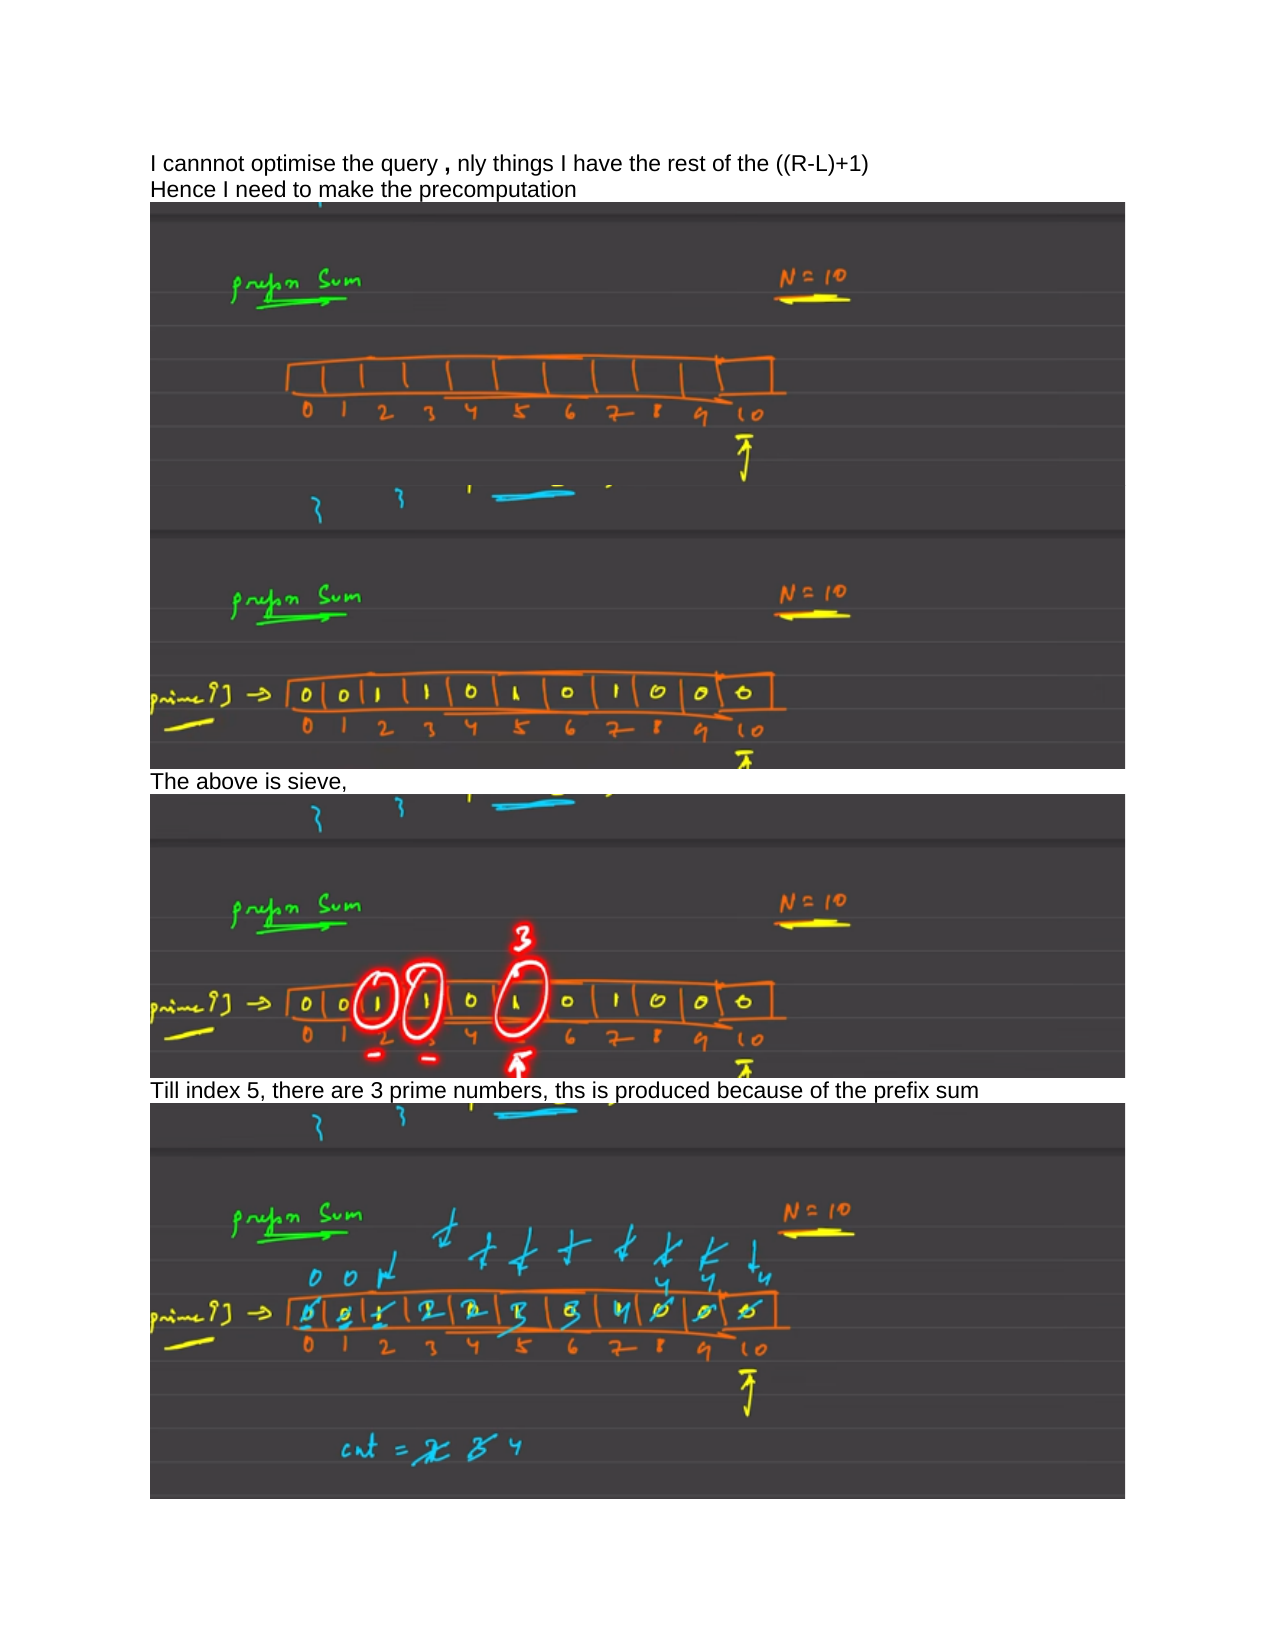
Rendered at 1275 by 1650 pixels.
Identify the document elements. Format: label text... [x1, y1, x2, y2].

picture [150, 202, 1125, 769]
text Hence I need to make the precomputation [150, 176, 1125, 202]
text I cannnot optimise the query , nly things I have the rest of the ((R-L)+1) [150, 150, 1125, 176]
text The above is sieve, [150, 769, 1125, 794]
picture [150, 1103, 1125, 1499]
picture [150, 794, 1125, 1078]
text Till index 5, there are 3 prime numbers, ths is produced because of the prefix sum [150, 1078, 1125, 1103]
